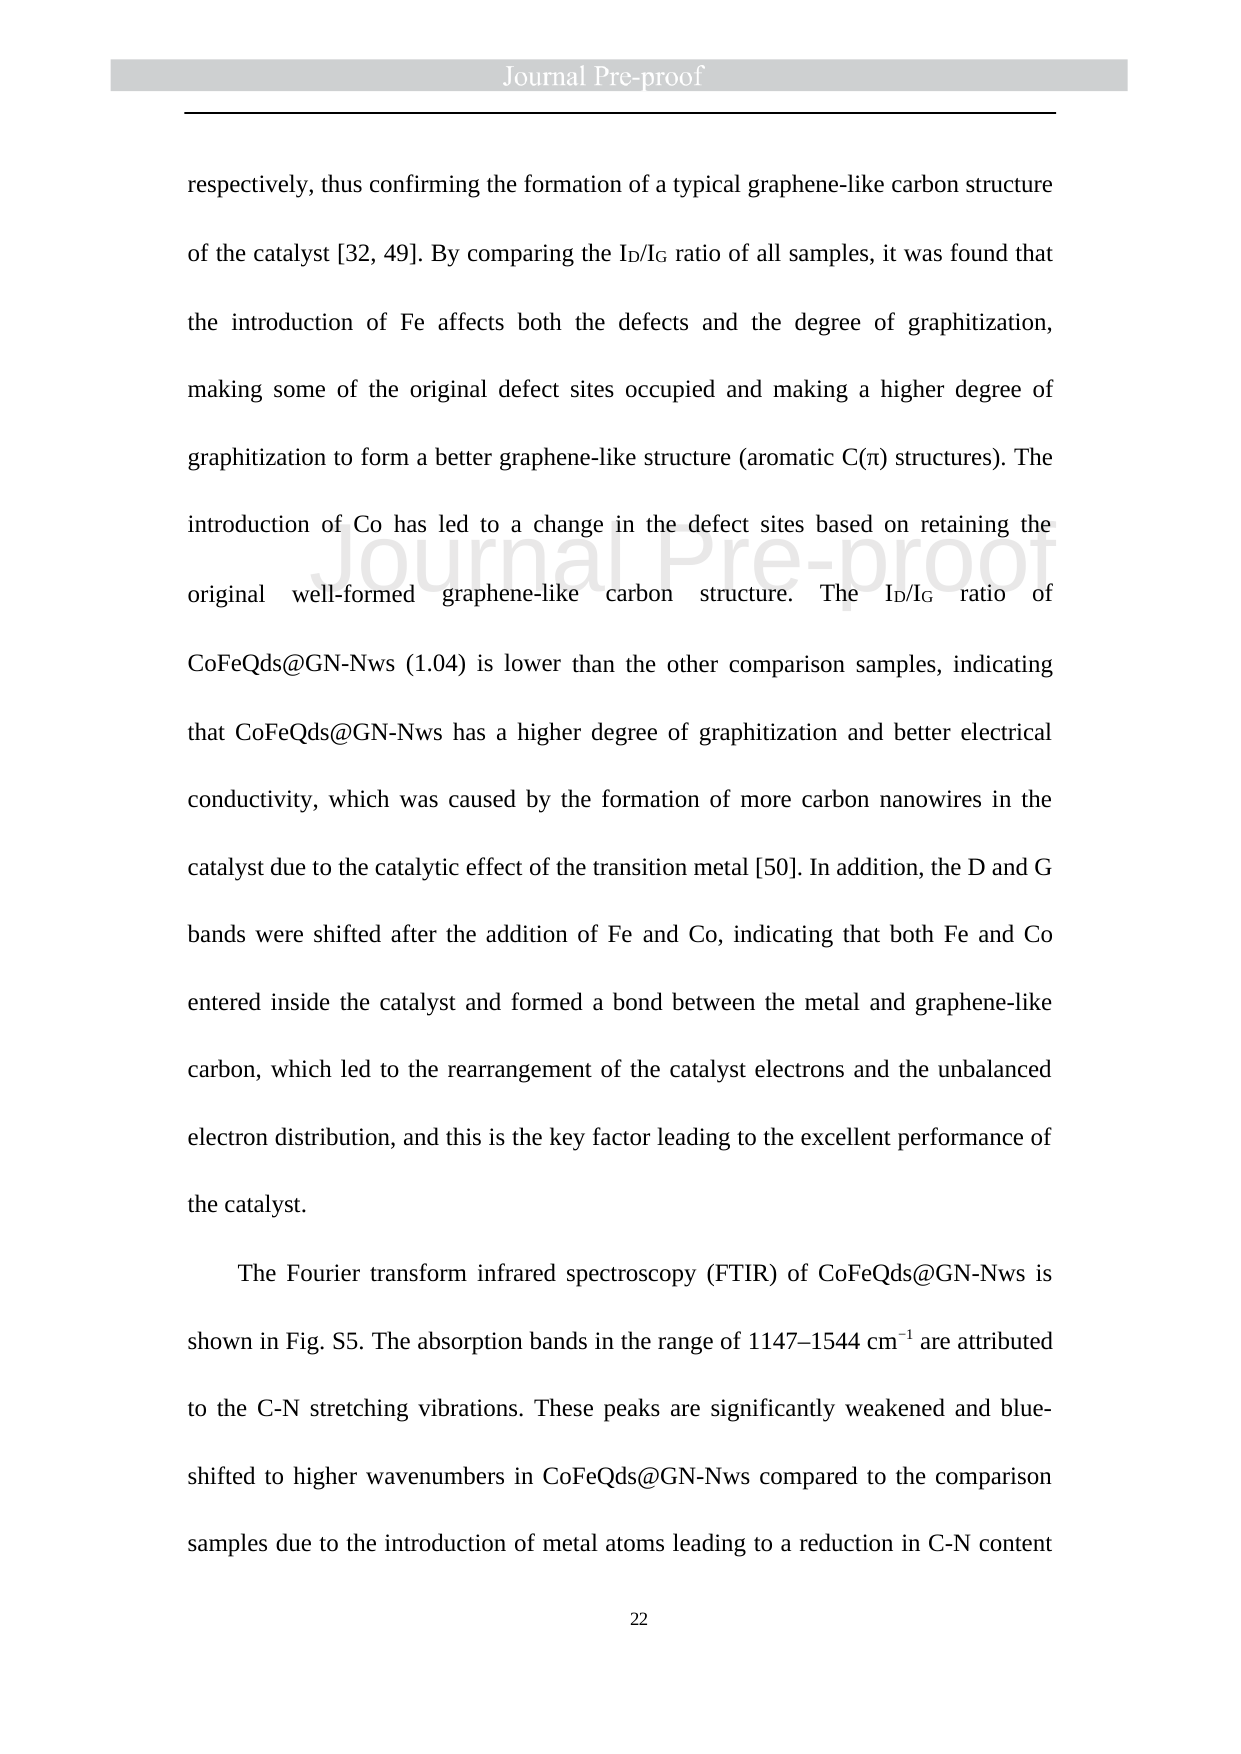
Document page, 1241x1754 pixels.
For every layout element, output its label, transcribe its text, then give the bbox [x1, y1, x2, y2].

picture [503, 65, 705, 91]
text respectively, thus confirming the formation of a typical graphene-like carbon structure of the catalyst [32, 49]. By comparing the ID/IG ratio of all samples, it was found that the introduction of Fe affects both the defects and the degree of graphitization, making some of the original defect sites occupied and making a higher degree of graphitization to form a better graphene-like structure (aromatic C(π) structures). The introduction of Co has led to a change in the defect sites based on retaining the original well-formed graphene-like carbon structure. The ID/IG ratio of CoFeQds@GN-Nws (1.04) is lower than the other comparison samples, indicating that CoFeQds@GN-Nws has a higher degree of graphitization and better electrical conductivity, which was caused by the formation of more carbon nanowires in the catalyst due to the catalytic effect of the transition metal [50]. In addition, the D and G bands were shifted after the addition of Fe and Co, indicating that both Fe and Co entered inside the catalyst and formed a bond between the metal and graphene-like carbon, which led to the rearrangement of the catalyst electrons and the unbalanced electron distribution, and this is the key factor leading to the excellent performance of the catalyst. [187, 169, 1053, 1218]
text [187, 1258, 1053, 1557]
